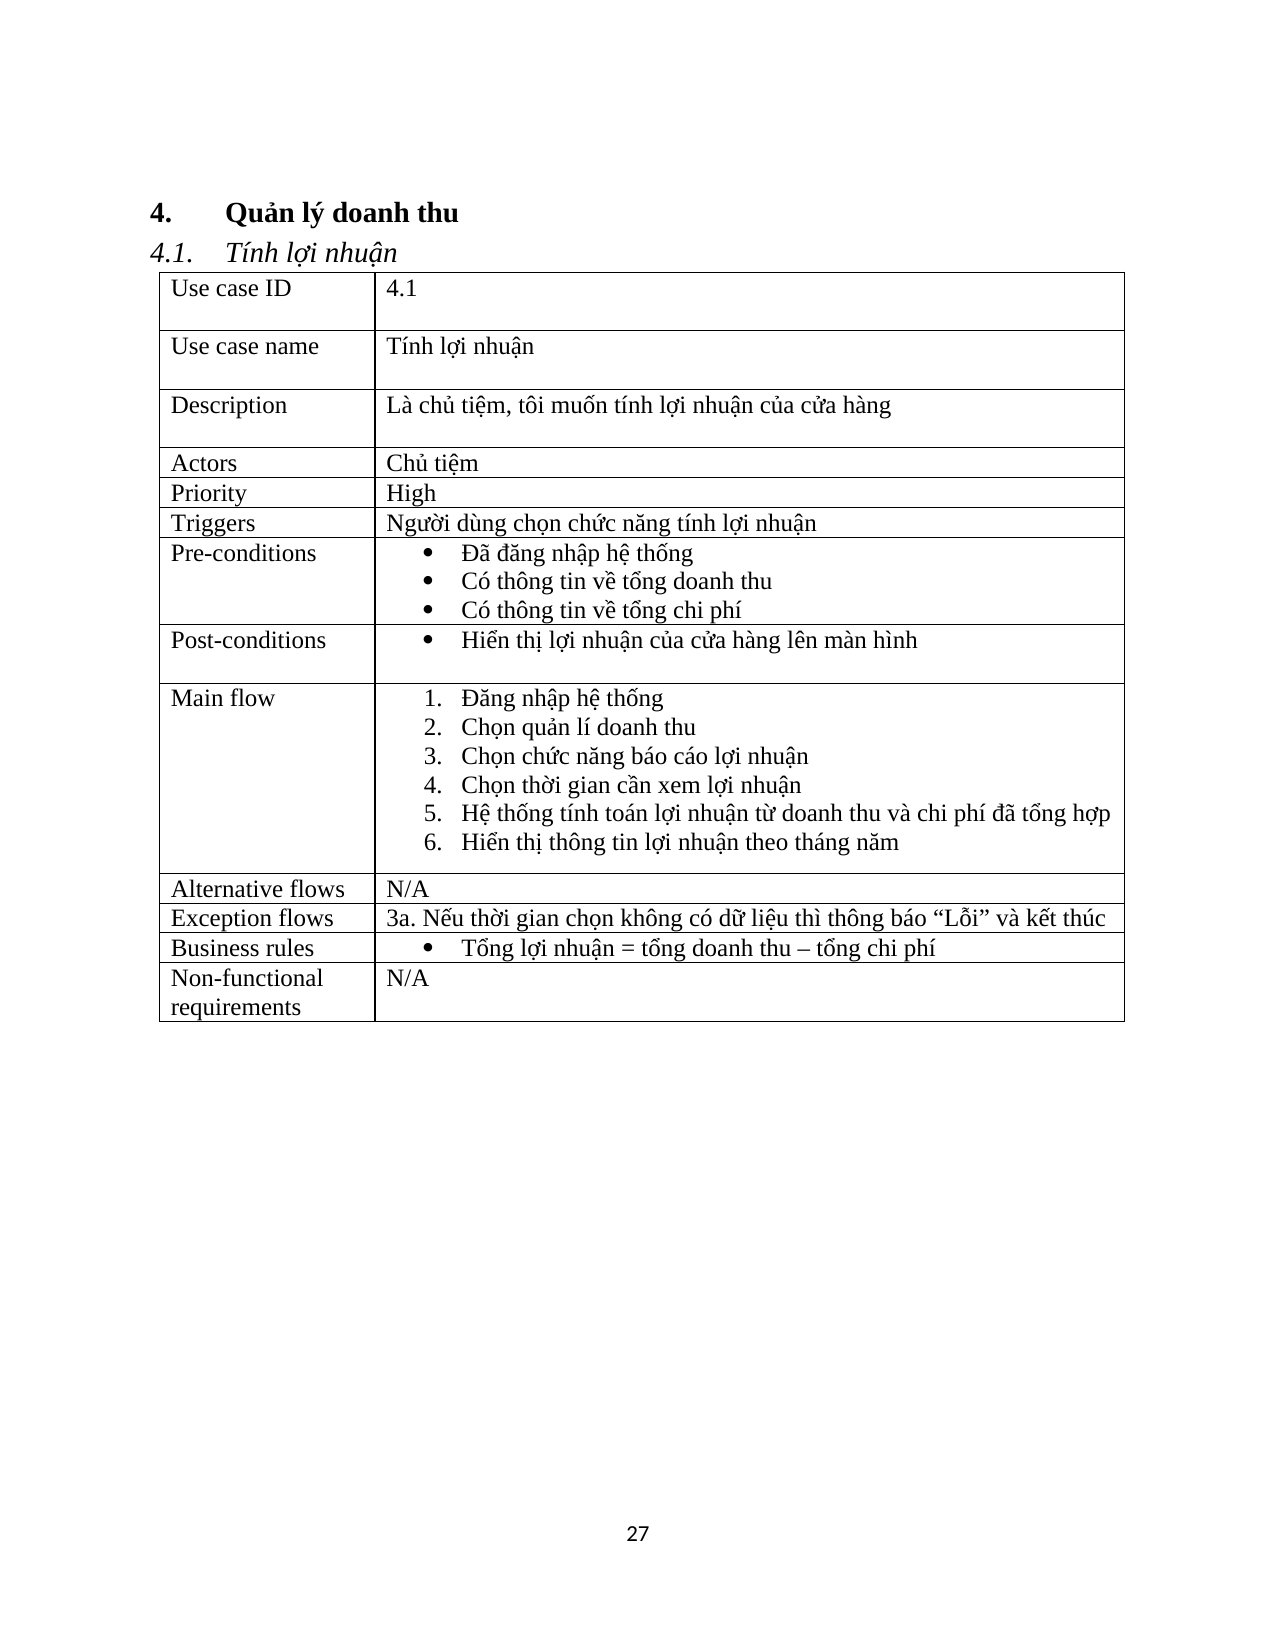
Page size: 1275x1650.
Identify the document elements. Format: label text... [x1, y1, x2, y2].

table_cell Post-conditions [160, 625, 374, 682]
table_cell N/A [376, 874, 1124, 902]
table_cell Alternative flows [160, 874, 374, 902]
table_cell 3a. Nếu thời gian chọn không có dữ liệu thì thông báo “Lỗi” và kết thúc [376, 904, 1124, 932]
table_cell Tổng lợi nhuận = tổng doanh thu – tổng chi phí [376, 933, 1124, 962]
table_cell High [376, 478, 1124, 507]
table_cell Tính lợi nhuận [376, 331, 1124, 389]
table_cell Exception flows [160, 904, 374, 932]
table_cell Đăng nhập hệ thống Chọn quản lí doanh thu Chọn chức năng báo cáo lợi nhuận Chọn thời gian cần xem lợi nhuận Hệ thống tính toán lợi nhuận từ doanh thu và chi phí đã tổng hợp Hiển thị thông tin lợi nhuận theo tháng năm [376, 684, 1124, 873]
table_cell Use case name [160, 331, 374, 389]
table_cell N/A [376, 963, 1124, 1021]
table_cell Triggers [160, 508, 374, 537]
subtitle Quản lý doanh thu [150, 195, 1125, 229]
table_cell Là chủ tiệm, tôi muốn tính lợi nhuận của cửa hàng [376, 390, 1124, 447]
subtitle Tính lợi nhuận [150, 235, 1125, 269]
table_cell Hiển thị lợi nhuận của cửa hàng lên màn hình [376, 625, 1124, 682]
table_cell Người dùng chọn chức năng tính lợi nhuận [376, 508, 1124, 537]
table_cell Chủ tiệm [376, 448, 1124, 477]
table_cell Non-functional requirements [160, 963, 374, 1021]
table_header 4.1 [376, 273, 1124, 330]
table_cell Description [160, 390, 374, 447]
table_cell Actors [160, 448, 374, 477]
table_cell Priority [160, 478, 374, 507]
table_cell Business rules [160, 933, 374, 962]
table_cell Pre-conditions [160, 538, 374, 624]
table_cell Đã đăng nhập hệ thống Có thông tin về tổng doanh thu Có thông tin về tổng chi phí [376, 538, 1124, 624]
table_header Use case ID [160, 273, 374, 330]
table_cell Main flow [160, 684, 374, 873]
